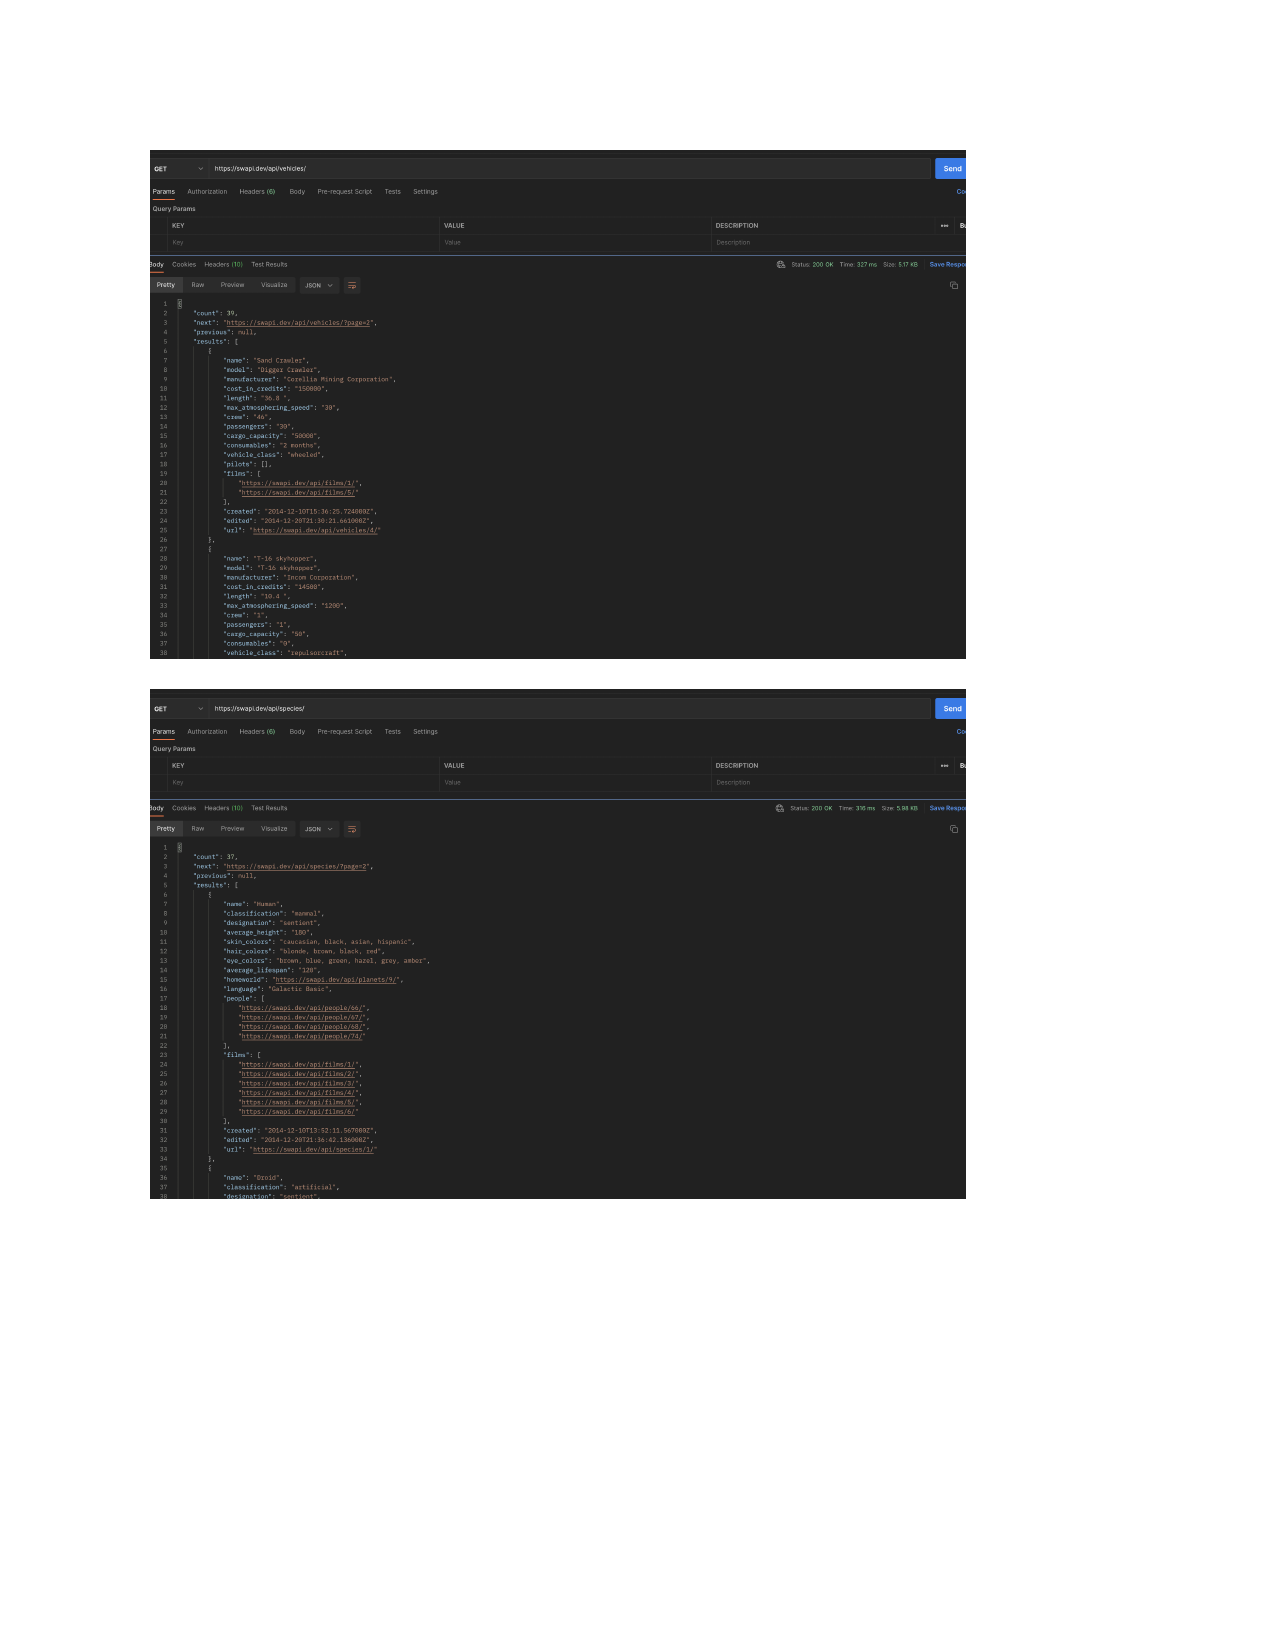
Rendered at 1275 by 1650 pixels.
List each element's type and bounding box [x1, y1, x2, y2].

picture [150, 689, 966, 1199]
picture [150, 150, 966, 659]
